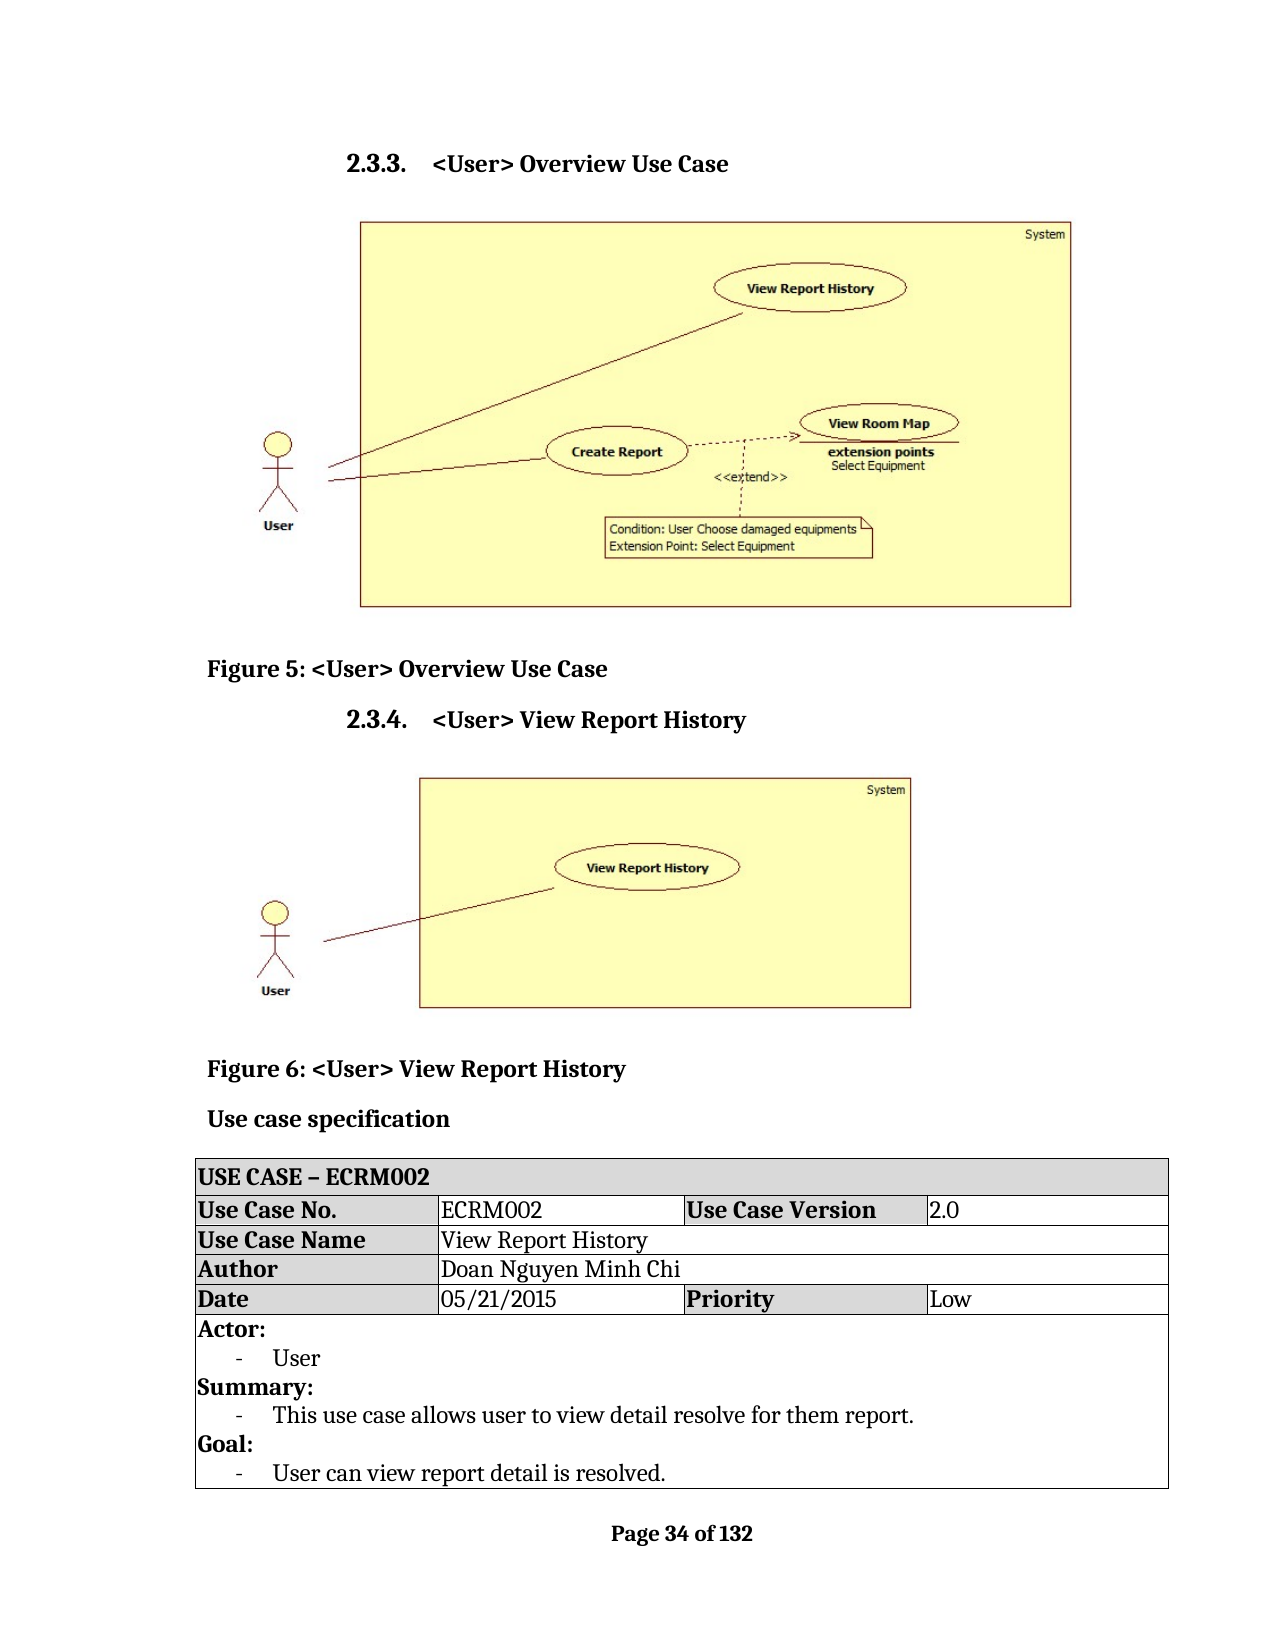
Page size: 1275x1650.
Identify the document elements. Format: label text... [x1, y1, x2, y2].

text Figure 6: <User> View Report History [207, 1055, 1157, 1084]
table_header USE CASE – ECRM002 [196, 1159, 1168, 1195]
table_cell Use Case Name [196, 1226, 438, 1254]
table_cell Priority [685, 1285, 927, 1314]
table_cell Doan Nguyen Minh Chi [439, 1255, 1168, 1284]
table_cell 2.0 [928, 1196, 1168, 1224]
list <User> View Report History [346, 704, 1157, 735]
text Figure 5: <User> Overview Use Case [207, 655, 1157, 683]
picture [206, 199, 1094, 630]
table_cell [196, 1315, 1168, 1487]
table_cell Use Case No. [196, 1196, 438, 1224]
text Use case specification [207, 1104, 1157, 1133]
table_cell Date [196, 1285, 438, 1314]
list <User> Overview Use Case [346, 148, 1157, 179]
picture [206, 756, 933, 1030]
table_cell Low [928, 1285, 1168, 1314]
table_cell 05/21/2015 [439, 1285, 684, 1314]
table_cell Author [196, 1255, 438, 1284]
table_cell View Report History [439, 1226, 1168, 1254]
table_cell Use Case Version [685, 1196, 927, 1224]
table_cell ECRM002 [439, 1196, 684, 1224]
